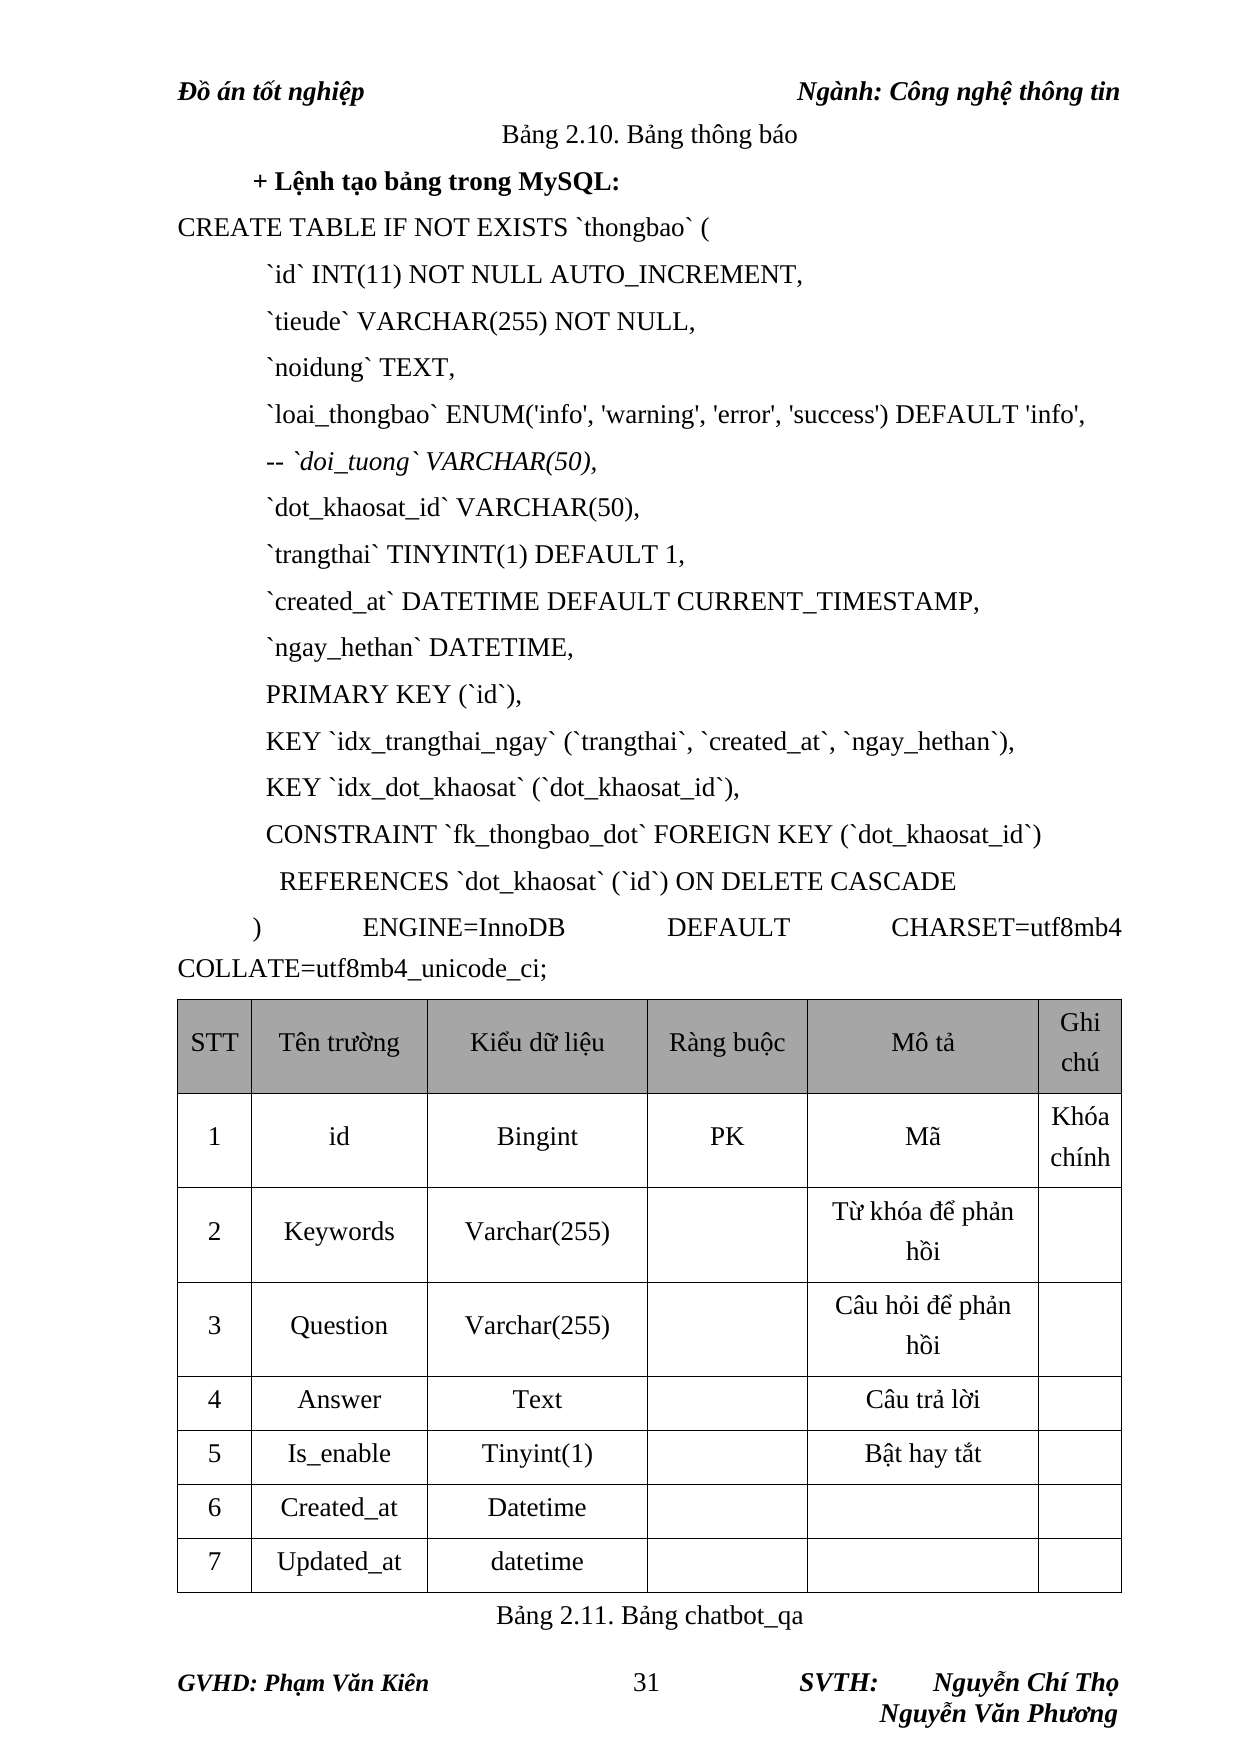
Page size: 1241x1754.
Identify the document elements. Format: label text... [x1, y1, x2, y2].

text KEY `idx_trangthai_ngay` (`trangthai`, `created_at`, `ngay_hethan`), [177, 725, 1122, 756]
table_cell [648, 1188, 807, 1282]
table_cell Question [252, 1283, 427, 1376]
table_header Tên trường [252, 1000, 427, 1093]
table_cell [648, 1485, 807, 1538]
table_cell [1039, 1377, 1121, 1430]
table_cell [808, 1485, 1038, 1538]
table_cell Varchar(255) [428, 1188, 647, 1282]
text KEY `idx_dot_khaosat` (`dot_khaosat_id`), [177, 771, 1122, 803]
table_header Kiểu dữ liệu [428, 1000, 647, 1093]
table_cell 3 [178, 1283, 251, 1376]
table_cell 5 [178, 1431, 251, 1484]
table_cell PK [648, 1094, 807, 1187]
table_cell Tinyint(1) [428, 1431, 647, 1484]
table_cell id [252, 1094, 427, 1187]
table_cell Varchar(255) [428, 1283, 647, 1376]
table_header STT [178, 1000, 251, 1093]
text `ngay_hethan` DATETIME, [177, 631, 1122, 663]
text REFERENCES `dot_khaosat` (`id`) ON DELETE CASCADE [177, 865, 1122, 896]
table_header Ràng buộc [648, 1000, 807, 1093]
table_cell [648, 1539, 807, 1592]
table_cell Câu trả lời [808, 1377, 1038, 1430]
table_cell 7 [178, 1539, 251, 1592]
text `loai_thongbao` ENUM('info', 'warning', 'error', 'success') DEFAULT 'info', [177, 398, 1122, 429]
text `id` INT(11) NOT NULL AUTO_INCREMENT, [177, 258, 1122, 289]
table_cell Từ khóa để phản hồi [808, 1188, 1038, 1282]
text Bảng 2.11. Bảng chatbot_qa [177, 1599, 1122, 1630]
table_cell [648, 1377, 807, 1430]
table_cell [1039, 1539, 1121, 1592]
table_cell Khóa chính [1039, 1094, 1121, 1187]
text `tieude` VARCHAR(255) NOT NULL, [177, 305, 1122, 336]
table_cell Created_at [252, 1485, 427, 1538]
table_cell Answer [252, 1377, 427, 1430]
table_cell [1039, 1188, 1121, 1282]
text CONSTRAINT `fk_thongbao_dot` FOREIGN KEY (`dot_khaosat_id`) [177, 818, 1122, 849]
text `created_at` DATETIME DEFAULT CURRENT_TIMESTAMP, [177, 585, 1122, 616]
table_cell [1039, 1431, 1121, 1484]
text PRIMARY KEY (`id`), [177, 678, 1122, 709]
table_cell Datetime [428, 1485, 647, 1538]
table_cell 4 [178, 1377, 251, 1430]
table_cell [1039, 1485, 1121, 1538]
table_cell Updated_at [252, 1539, 427, 1592]
text `noidung` TEXT, [177, 351, 1122, 383]
table_cell [808, 1539, 1038, 1592]
text Bảng 2.10. Bảng thông báo [177, 118, 1122, 149]
table_cell Text [428, 1377, 647, 1430]
text -- `doi_tuong` VARCHAR(50), [177, 445, 1122, 476]
table_header Ghi chú [1039, 1000, 1121, 1093]
text ) ENGINE=InnoDB DEFAULT CHARSET=utf8mb4 COLLATE=utf8mb4_unicode_ci; [177, 911, 1122, 983]
table_cell Keywords [252, 1188, 427, 1282]
table_cell [1039, 1283, 1121, 1376]
table_cell Bật hay tắt [808, 1431, 1038, 1484]
table_header Mô tả [808, 1000, 1038, 1093]
table_cell [648, 1283, 807, 1376]
table_cell Câu hỏi để phản hồi [808, 1283, 1038, 1376]
table_cell 6 [178, 1485, 251, 1538]
text `dot_khaosat_id` VARCHAR(50), [177, 491, 1122, 523]
table_cell Mã [808, 1094, 1038, 1187]
table_cell [648, 1431, 807, 1484]
table_cell Bingint [428, 1094, 647, 1187]
table_cell datetime [428, 1539, 647, 1592]
table_cell Is_enable [252, 1431, 427, 1484]
text + Lệnh tạo bảng trong MySQL: [177, 165, 1122, 196]
text CREATE TABLE IF NOT EXISTS `thongbao` ( [177, 211, 1122, 243]
text `trangthai` TINYINT(1) DEFAULT 1, [177, 538, 1122, 569]
table_cell 2 [178, 1188, 251, 1282]
table_cell 1 [178, 1094, 251, 1187]
